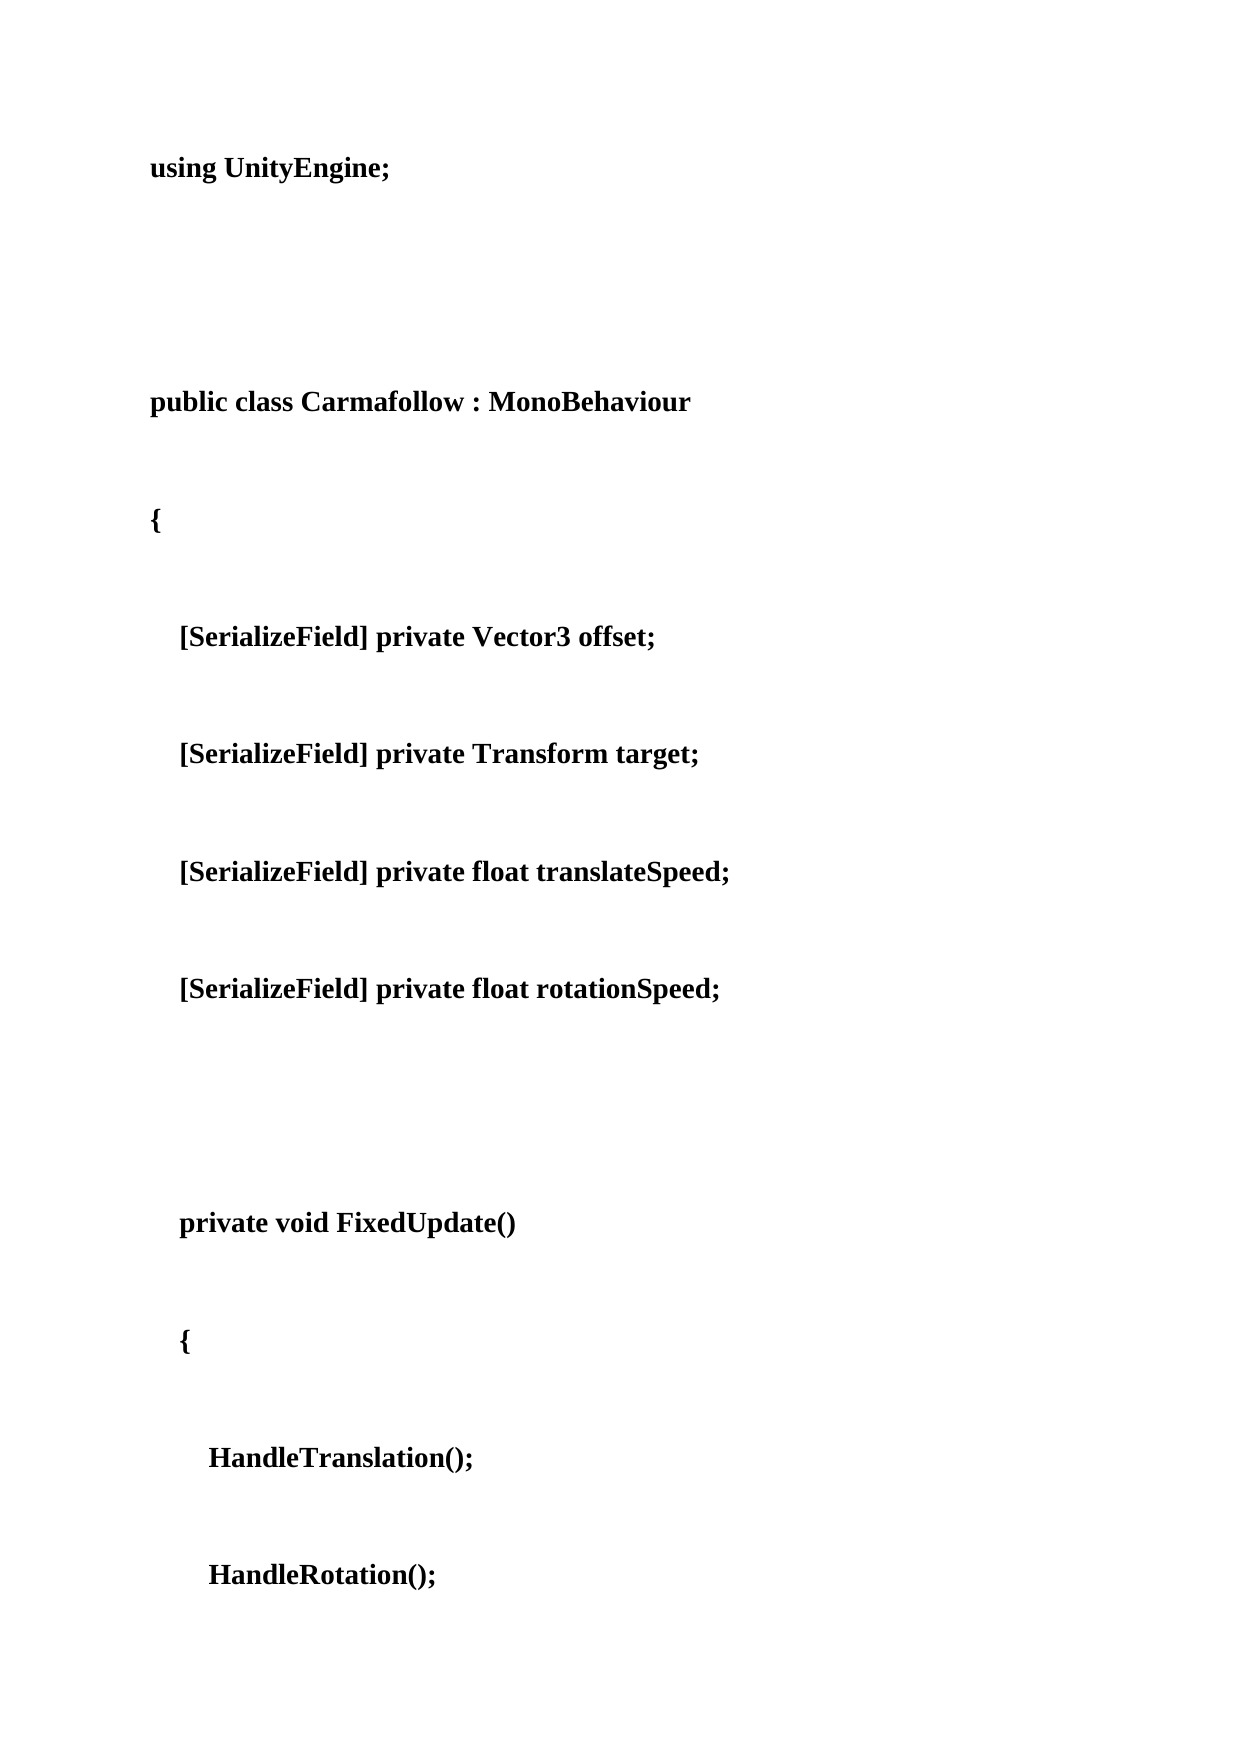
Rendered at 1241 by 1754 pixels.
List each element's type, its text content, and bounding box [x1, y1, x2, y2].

text HandleRotation(); [150, 1557, 1090, 1591]
text [SerializeField] private float translateSpeed; [150, 854, 1090, 887]
text private void FixedUpdate() [150, 1206, 1090, 1239]
text public class Carmafollow : MonoBehaviour [150, 384, 1090, 418]
text using UnityEngine; [150, 150, 1090, 183]
text [SerializeField] private float rotationSpeed; [150, 971, 1090, 1004]
text { [150, 502, 1090, 535]
text HandleTranslation(); [150, 1440, 1090, 1474]
text { [150, 1323, 1090, 1356]
text [SerializeField] private Vector3 offset; [150, 619, 1090, 653]
text [SerializeField] private Transform target; [150, 736, 1090, 770]
